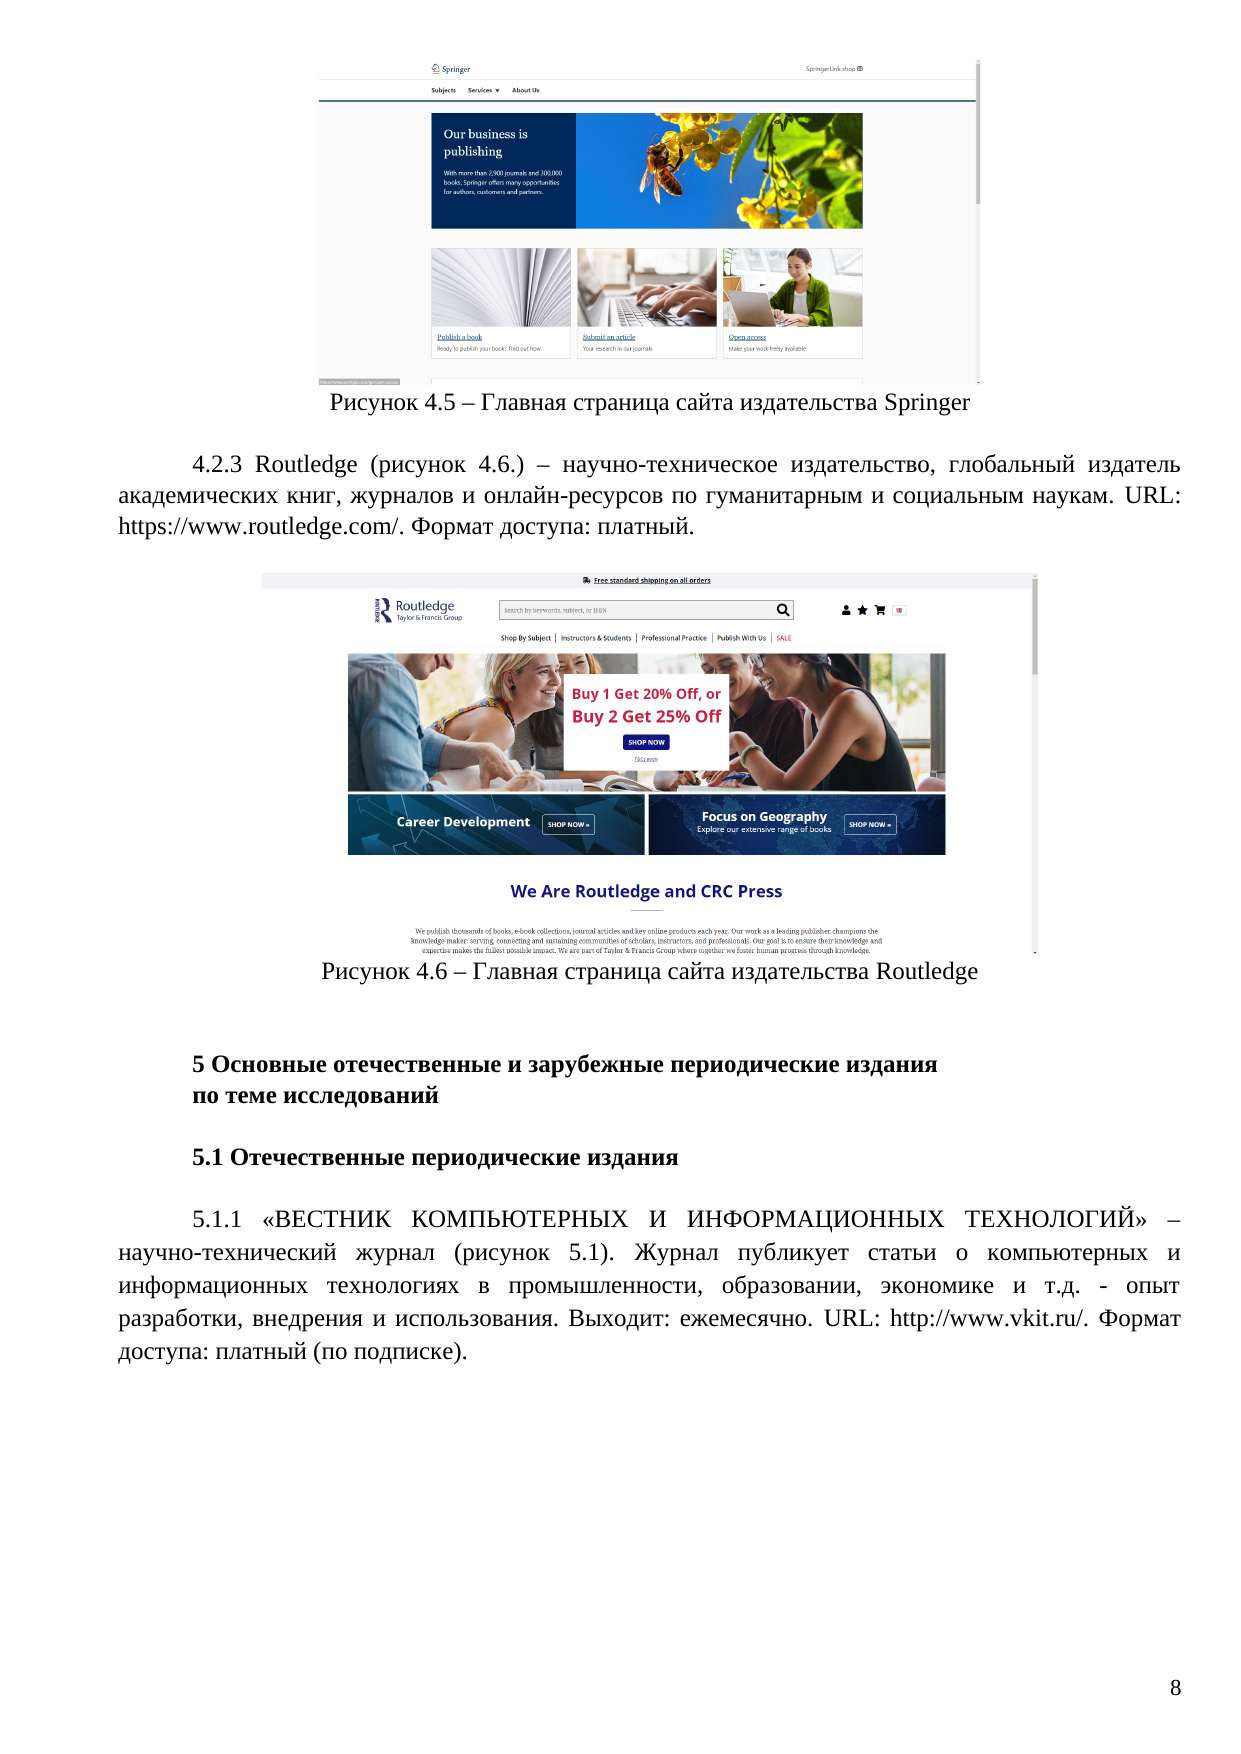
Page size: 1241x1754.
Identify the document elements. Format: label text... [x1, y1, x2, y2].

text 5.1 Отечественные периодические издания [118, 1142, 1181, 1171]
text Рисунок 4.6 – Главная страница сайта издательства Routledge [118, 956, 1181, 985]
text 4.2.3 Routledge (рисунок 4.6.) – научно-техническое издательство, глобальный издатель академических книг, журналов и онлайн-ресурсов по гуманитарным и социальным наукам. URL: https://www.routledge.com/. Формат доступа: платный. [118, 449, 1181, 540]
picture [318, 59, 981, 385]
text Рисунок 4.5 – Главная страница сайта издательства Springer [118, 387, 1181, 416]
picture [261, 573, 1038, 954]
list 5.1.1 «ВЕСТНИК КОМПЬЮТЕРНЫХ И ИНФОРМАЦИОННЫХ ТЕХНОЛОГИЙ» – научно-технический журнал (рисунок 5.1). Журнал публикует статьи о компьютерных и информационных технологиях в промышленности, образовании, экономике и т.д. - опыт разработки, внедрения и использования. Выходит: ежемесячно. URL: http://www.vkit.ru/. Формат доступа: платный (по подписке). [118, 1204, 1181, 1365]
text 5 Основные отечественные и зарубежные периодические издания [118, 1049, 1181, 1078]
text по теме исследований [118, 1080, 1181, 1109]
